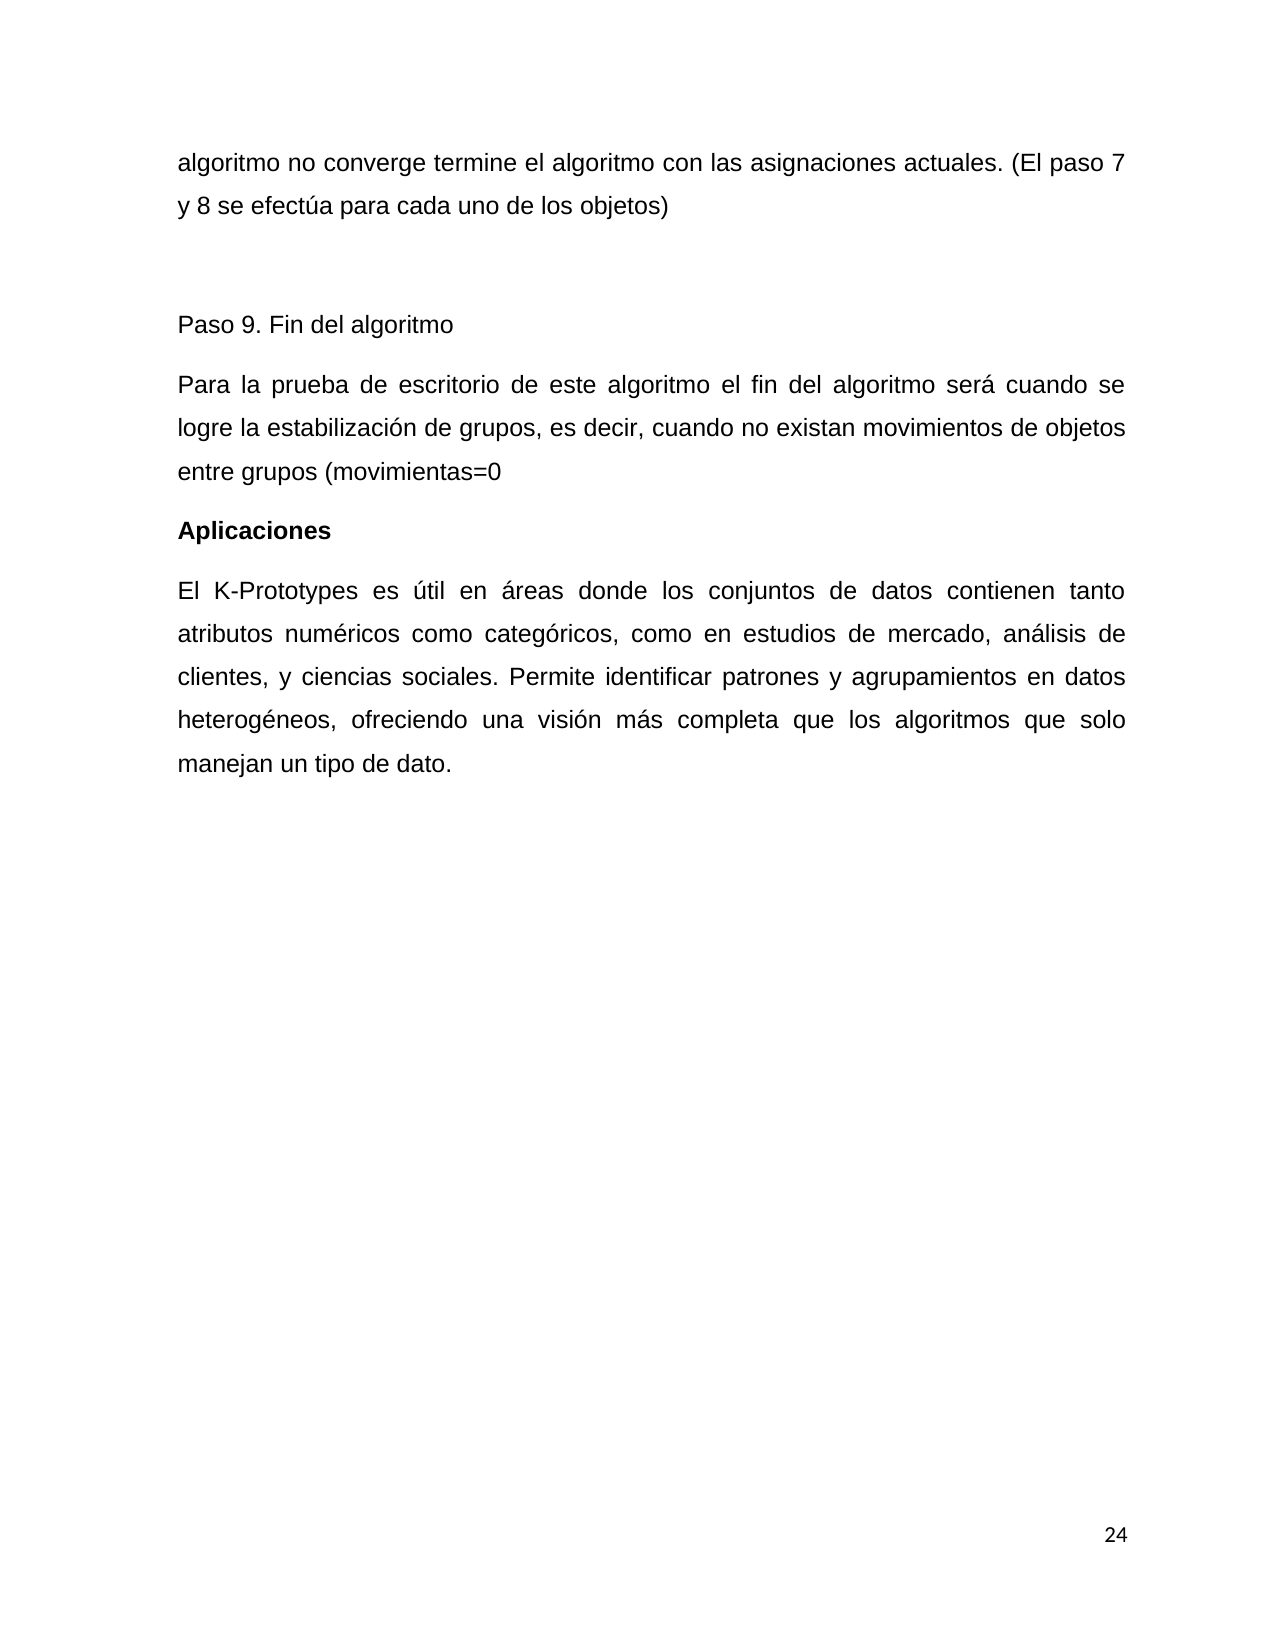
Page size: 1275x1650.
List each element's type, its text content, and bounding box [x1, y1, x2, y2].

text El K-Prototypes es útil en áreas donde los conjuntos de datos contienen tanto atributos numéricos como categóricos, como en estudios de mercado, análisis de clientes, y ciencias sociales. Permite identificar patrones y agrupamientos en datos heterogéneos, ofreciendo una visión más completa que los algoritmos que solo manejan un tipo de dato. [177, 576, 1127, 777]
text Aplicaciones [177, 516, 1127, 545]
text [177, 148, 1127, 219]
text Para la prueba de escritorio de este algoritmo el fin del algoritmo será cuando se logre la estabilización de grupos, es decir, cuando no existan movimientos de objetos entre grupos (movimientas=0 [177, 370, 1127, 485]
text Paso 9. Fin del algoritmo [177, 310, 1127, 339]
